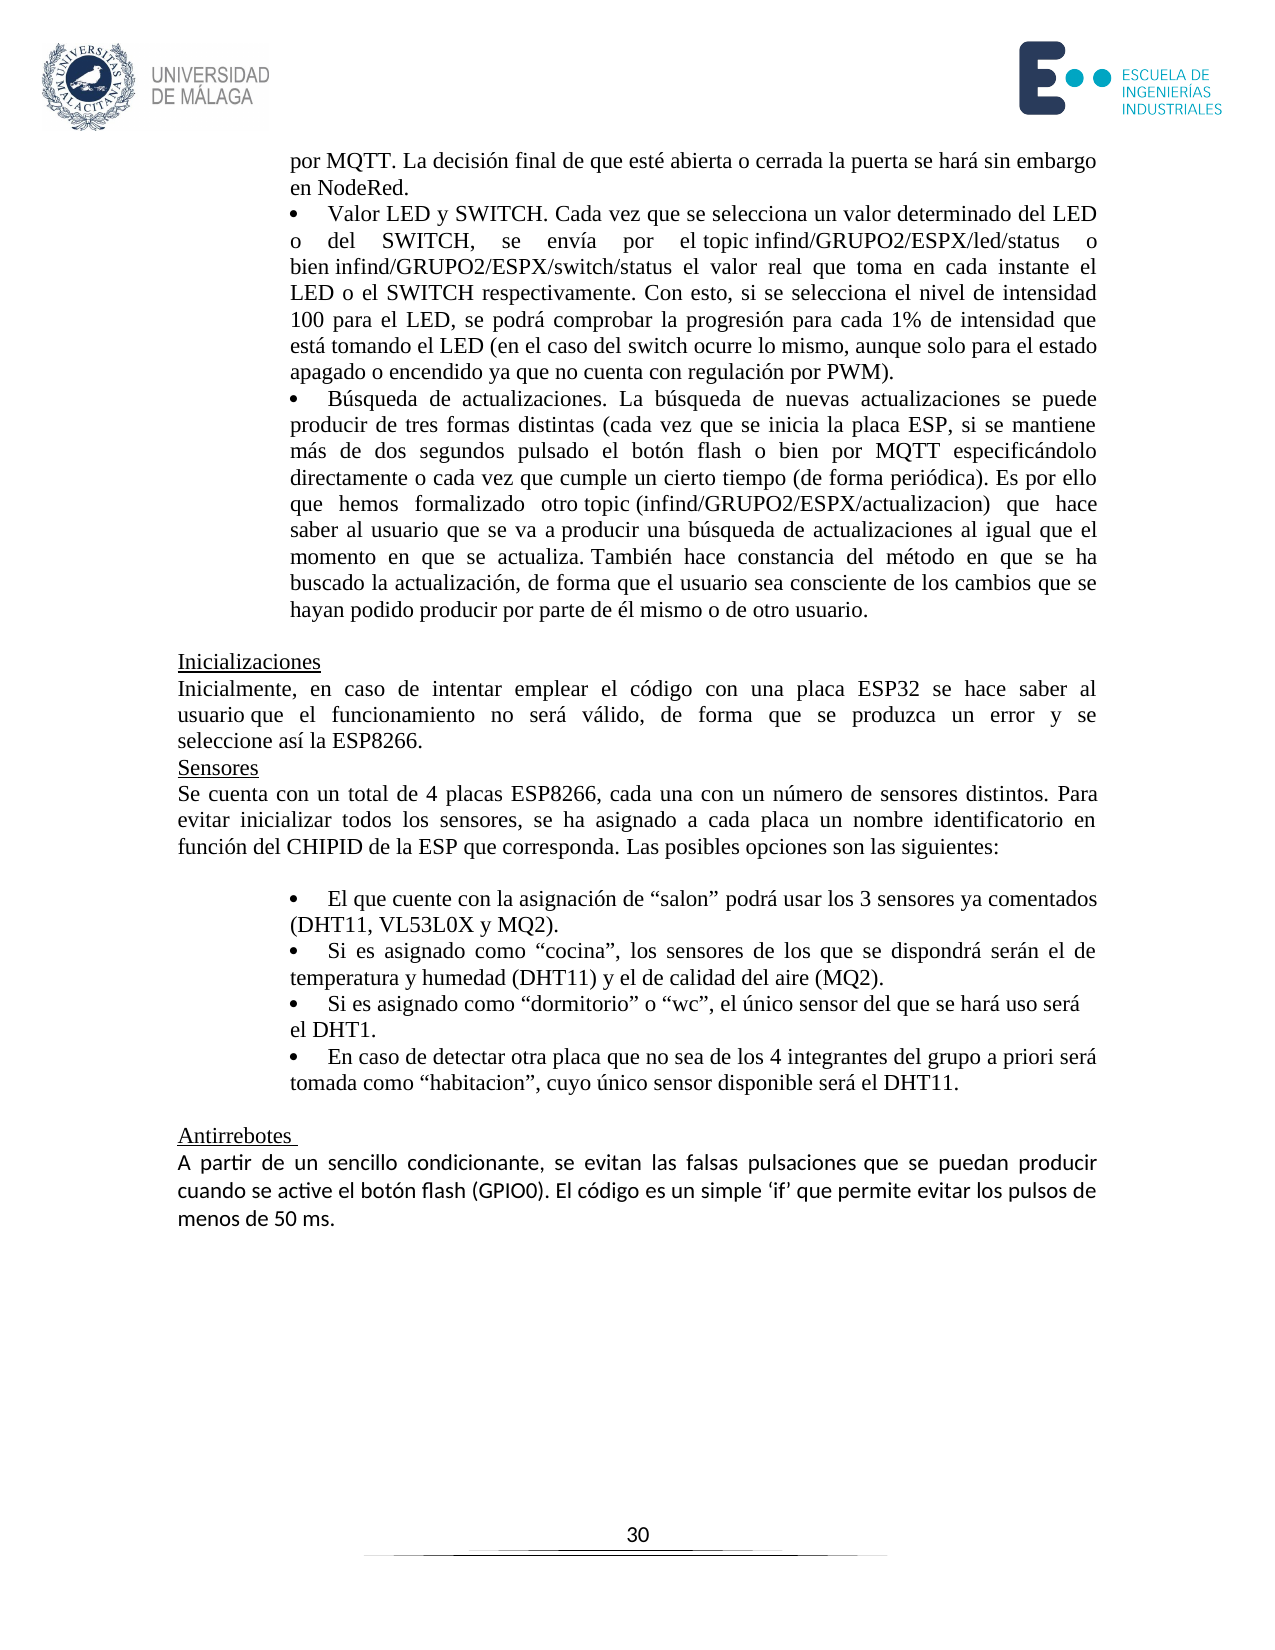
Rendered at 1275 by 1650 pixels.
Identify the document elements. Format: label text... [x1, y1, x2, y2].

text Inicialmente, en caso de intentar emplear el código con una placa ESP32 se hace saber al usuario que el funcionamiento no será válido, de forma que se produzca un error y se seleccione así la ESP8266. [177, 675, 1098, 754]
list Valor LED y SWITCH. Cada vez que se selecciona un valor determinado del LED o del SWITCH, se envía por el topic infind/GRUPO2/ESPX/led/status o bien infind/GRUPO2/ESPX/switch/status el valor real que toma en cada instante el LED o el SWITCH respectivamente. Con esto, si se selecciona el nivel de intensidad 100 para el LED, se podrá comprobar la progresión para cada 1% de intensidad que está tomando el LED (en el caso del switch ocurre lo mismo, aunque solo para el estado apagado o encendido ya que no cuenta con regulación por PWM). [290, 200, 1098, 385]
picture [41, 43, 269, 131]
text Se cuenta con un total de 4 placas ESP8266, cada una con un número de sensores distintos. Para evitar inicializar todos los sensores, se ha asignado a cada placa un nombre identificatorio en función del CHIPID de la ESP que corresponda. Las posibles opciones son las siguientes: [177, 780, 1098, 859]
picture [999, 21, 1242, 135]
text A partir de un sencillo condicionante, se evitan las falsas pulsaciones que se puedan producir cuando se active el botón flash (GPIO0). El código es un simple ‘if’ que permite evitar los pulsos de menos de 50 ms. [177, 1148, 1098, 1232]
list Si es asignado como “cocina”, los sensores de los que se dispondrá serán el de temperatura y humedad (DHT11) y el de calidad del aire (MQ2). [290, 937, 1098, 990]
list En caso de detectar otra placa que no sea de los 4 integrantes del grupo a priori será tomada como “habitacion”, cuyo único sensor disponible será el DHT11. [290, 1043, 1098, 1096]
list El que cuente con la asignación de “salon” podrá usar los 3 sensores ya comentados (DHT11, VL53L0X y MQ2). [290, 885, 1098, 937]
list Búsqueda de actualizaciones. La búsqueda de nuevas actualizaciones se puede producir de tres formas distintas (cada vez que se inicia la placa ESP, si se mantiene más de dos segundos pulsado el botón flash o bien por MQTT especificándolo directamente o cada vez que cumple un cierto tiempo (de forma periódica). Es por ello que hemos formalizado otro topic (infind/GRUPO2/ESPX/actualizacion) que hace saber al usuario que se va a producir una búsqueda de actualizaciones al igual que el momento en que se actualiza. También hace constancia del método en que se ha buscado la actualización, de forma que el usuario sea consciente de los cambios que se hayan podido producir por parte de él mismo o de otro usuario. [290, 385, 1098, 622]
text Inicializaciones [177, 648, 1098, 675]
text Antirrebotes [177, 1122, 1098, 1148]
text Sensores [177, 754, 1098, 780]
list Si es asignado como “dormitorio” o “wc”, el único sensor del que se hará uso será el DHT1. [290, 990, 1098, 1043]
